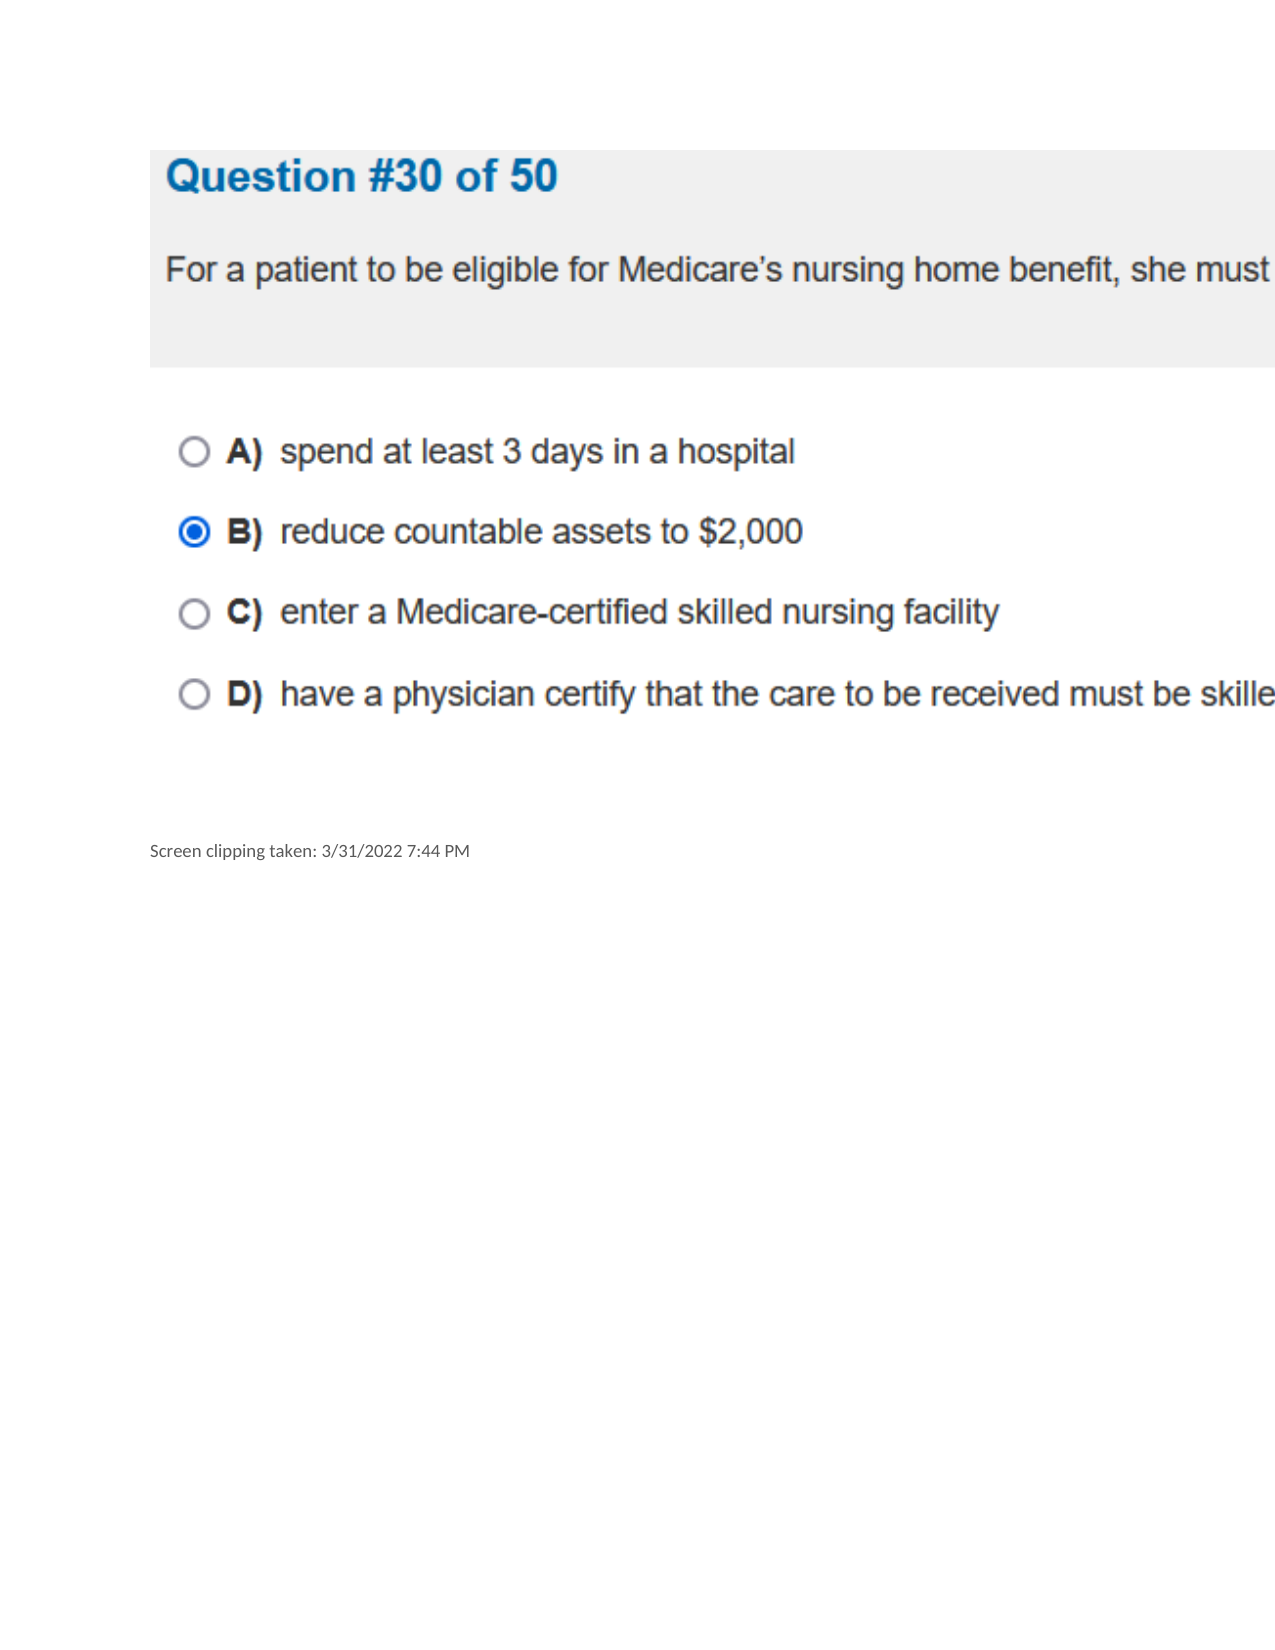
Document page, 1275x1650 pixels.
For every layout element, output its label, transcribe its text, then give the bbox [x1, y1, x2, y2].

text Screen clipping taken: 3/31/2022 7:44 PM [150, 839, 1125, 862]
picture [150, 150, 1275, 765]
